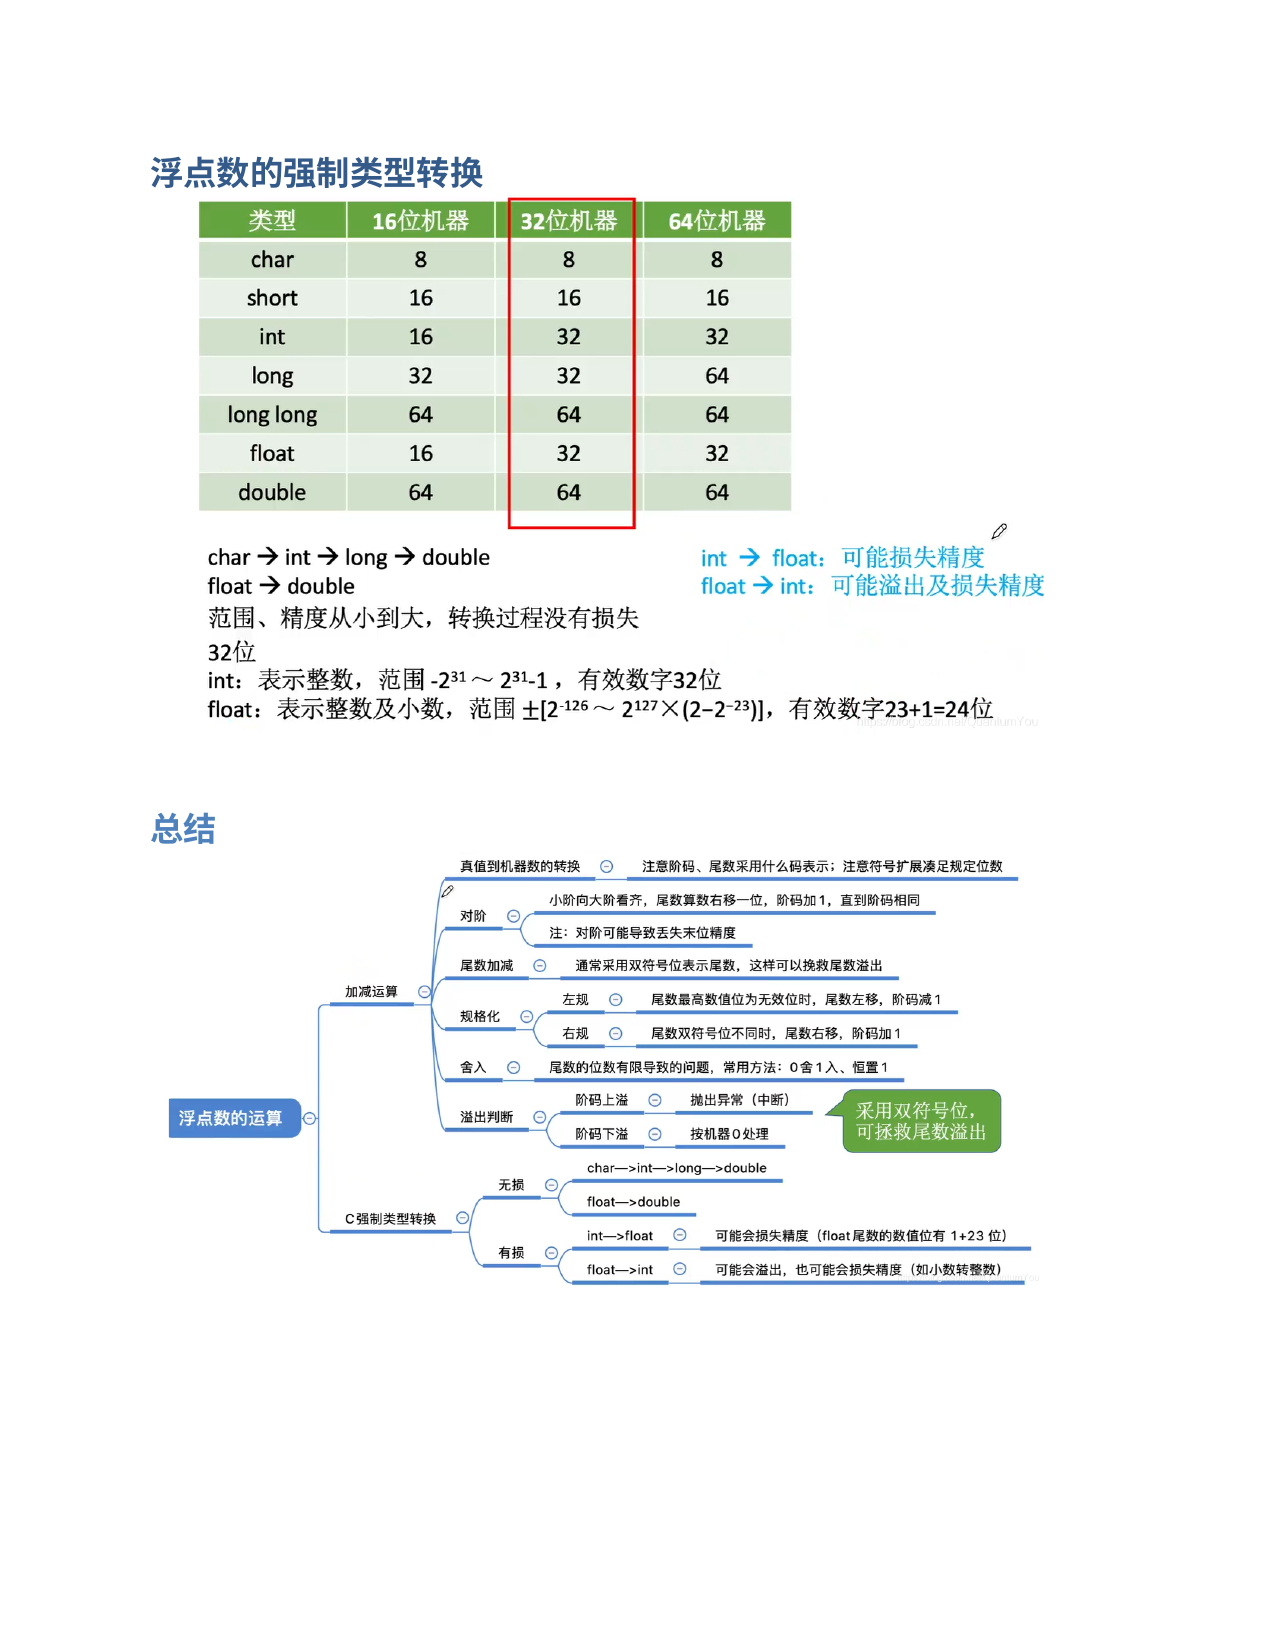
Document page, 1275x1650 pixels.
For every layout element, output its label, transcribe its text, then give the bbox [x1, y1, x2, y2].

subtitle 浮点数的强制类型转换 [150, 150, 1125, 195]
subtitle 总结 [150, 805, 1125, 851]
picture [168, 850, 1044, 1288]
picture [168, 195, 1044, 735]
